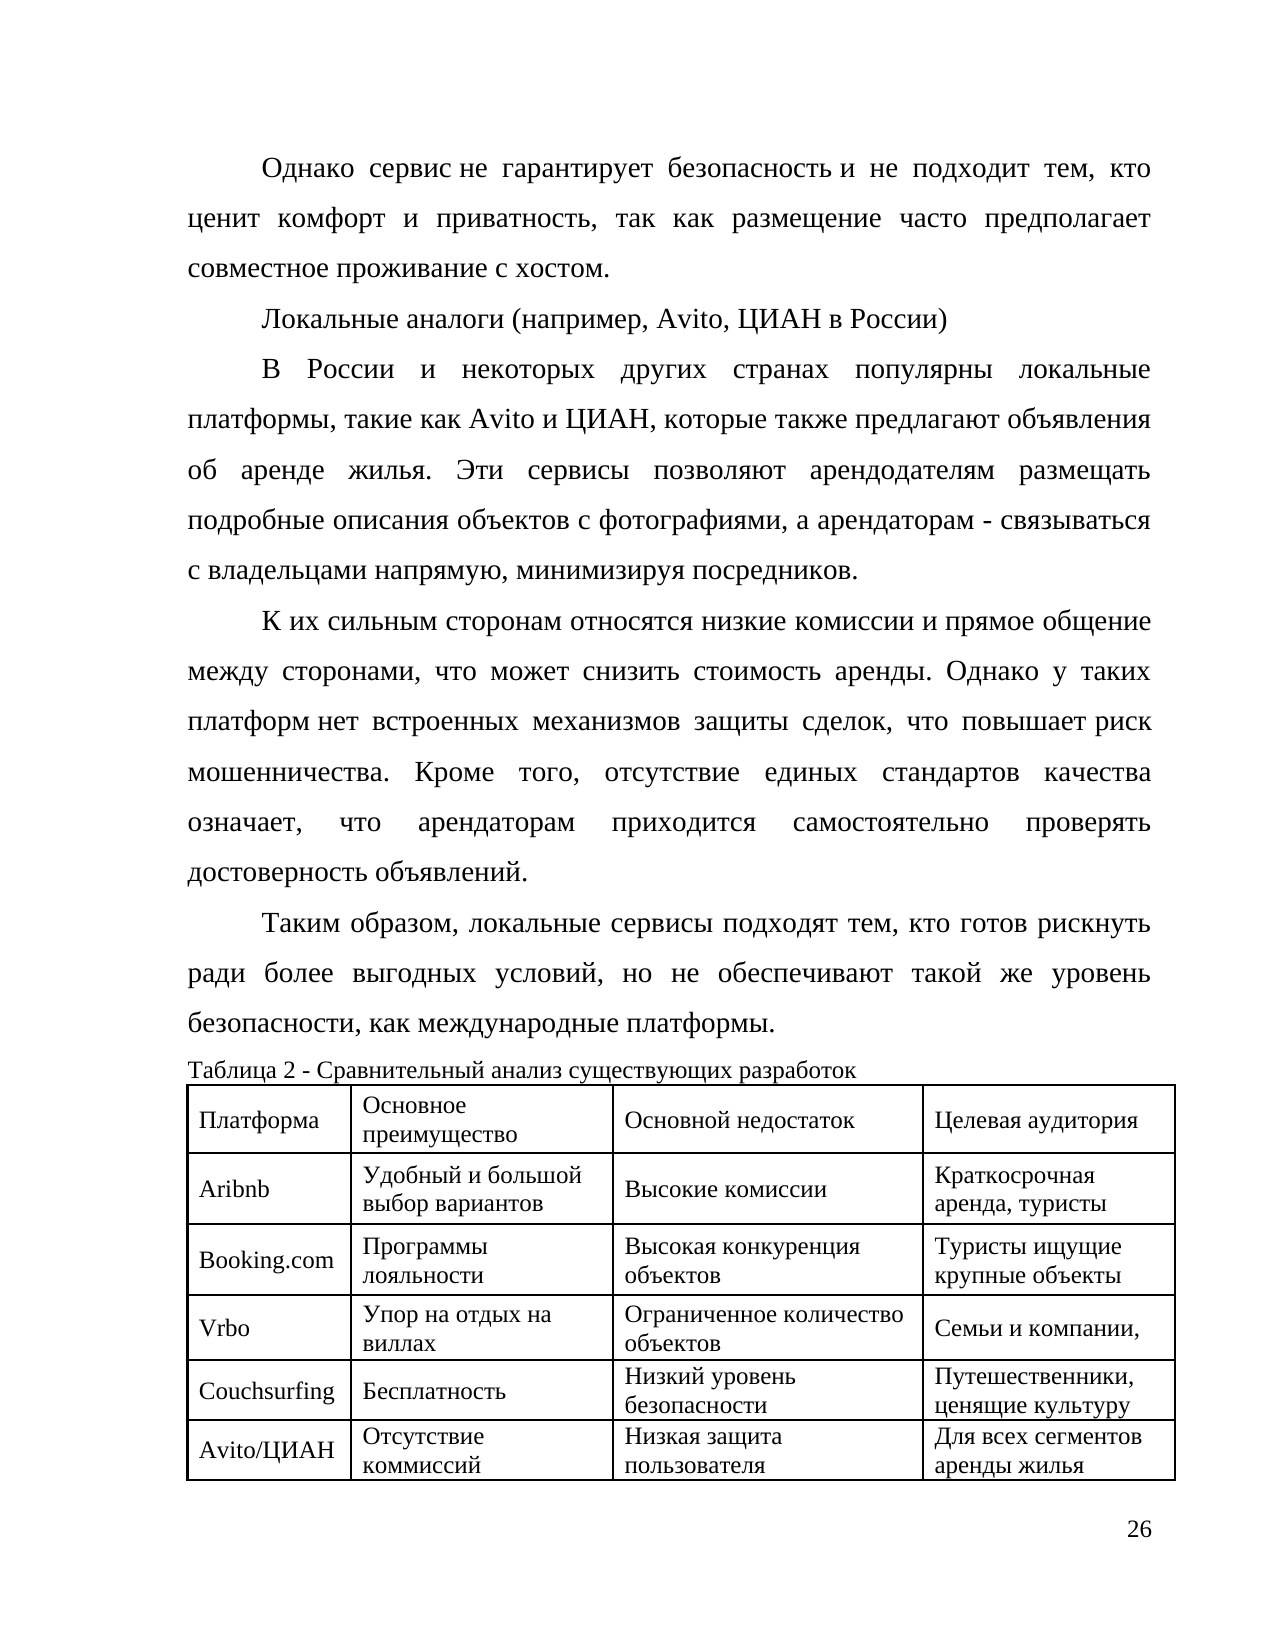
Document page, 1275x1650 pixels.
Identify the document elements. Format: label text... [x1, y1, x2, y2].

text Однако сервис не гарантирует безопасность и не подходит тем, кто ценит комфорт и приватность, так как размещение часто предполагает совместное проживание с хостом. [187, 150, 1152, 284]
table_cell Низкая защита пользователя [614, 1421, 922, 1478]
table_cell Отсутствие коммиссий [352, 1421, 612, 1478]
table_header Платформа [189, 1086, 350, 1152]
text Локальные аналоги (например, Avito, ЦИАН в России) [187, 301, 1152, 334]
text В России и некоторых других странах популярны локальные платформы, такие как Avito и ЦИАН, которые также предлагают объявления об аренде жилья. Эти сервисы позволяют арендодателям размещать подробные описания объектов с фотографиями, а арендаторам - связываться с владельцами напрямую, минимизируя посредников. [187, 351, 1152, 586]
table_cell Удобный и большой выбор вариантов [352, 1154, 612, 1223]
table_header Основной недостаток [614, 1086, 922, 1152]
table_cell Бесплатность [352, 1361, 612, 1419]
table_cell Высокие комиссии [614, 1154, 922, 1223]
table_cell Программы лояльности [352, 1225, 612, 1294]
table_cell Высокая конкуренция объектов [614, 1225, 922, 1294]
table_cell Aribnb [189, 1154, 350, 1223]
table_header Целевая аудитория [924, 1086, 1174, 1152]
table_cell Booking.com [189, 1225, 350, 1294]
table_cell Couchsurfing [189, 1361, 350, 1419]
table_cell Vrbo [189, 1296, 350, 1359]
text Таблица 2 - Сравнительный анализ существующих разработок [187, 1056, 1152, 1084]
table_header Основное преимущество [352, 1086, 612, 1152]
text Таким образом, локальные сервисы подходят тем, кто готов рискнуть ради более выгодных условий, но не обеспечивают такой же уровень безопасности, как международные платформы. [187, 905, 1152, 1039]
table_cell Краткосрочная аренда, туристы [924, 1154, 1174, 1223]
table_cell Путешественники, ценящие культуру [924, 1361, 1174, 1419]
table_cell Семьи и компании, [924, 1296, 1174, 1359]
table_cell Упор на отдых на виллах [352, 1296, 612, 1359]
table_cell Для всех сегментов аренды жилья [924, 1421, 1174, 1478]
table_cell Туристы ищущие крупные объекты [924, 1225, 1174, 1294]
table_cell Ограниченное количество объектов [614, 1296, 922, 1359]
table_cell Низкий уровень безопасности [614, 1361, 922, 1419]
table_cell Avito/ЦИАН [189, 1421, 350, 1478]
text К их сильным сторонам относятся низкие комиссии и прямое общение между сторонами, что может снизить стоимость аренды. Однако у таких платформ нет встроенных механизмов защиты сделок, что повышает риск мошенничества. Кроме того, отсутствие единых стандартов качества означает, что арендаторам приходится самостоятельно проверять достоверность объявлений. [187, 603, 1152, 888]
